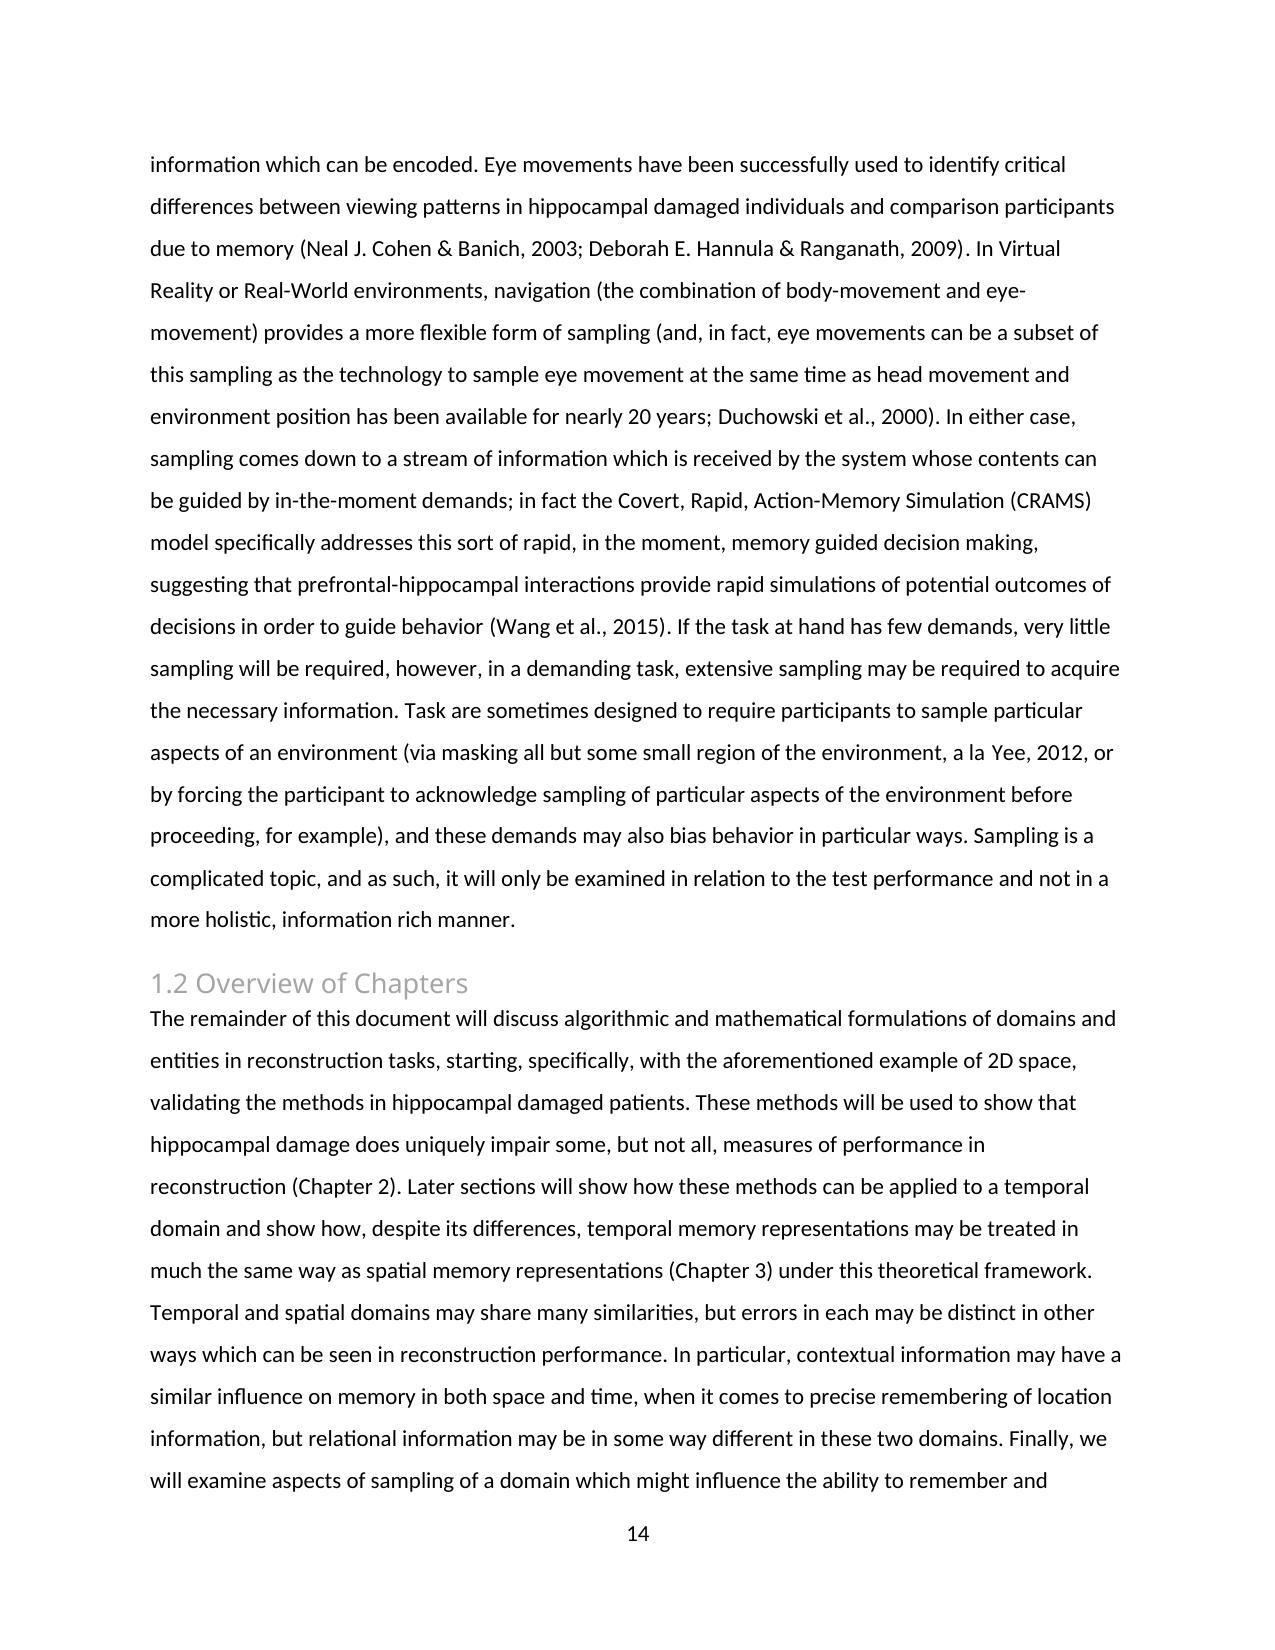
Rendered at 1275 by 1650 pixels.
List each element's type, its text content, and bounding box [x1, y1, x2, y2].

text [150, 150, 1125, 934]
subtitle 1.2 Overview of Chapters [150, 964, 1125, 1001]
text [150, 1004, 1125, 1494]
